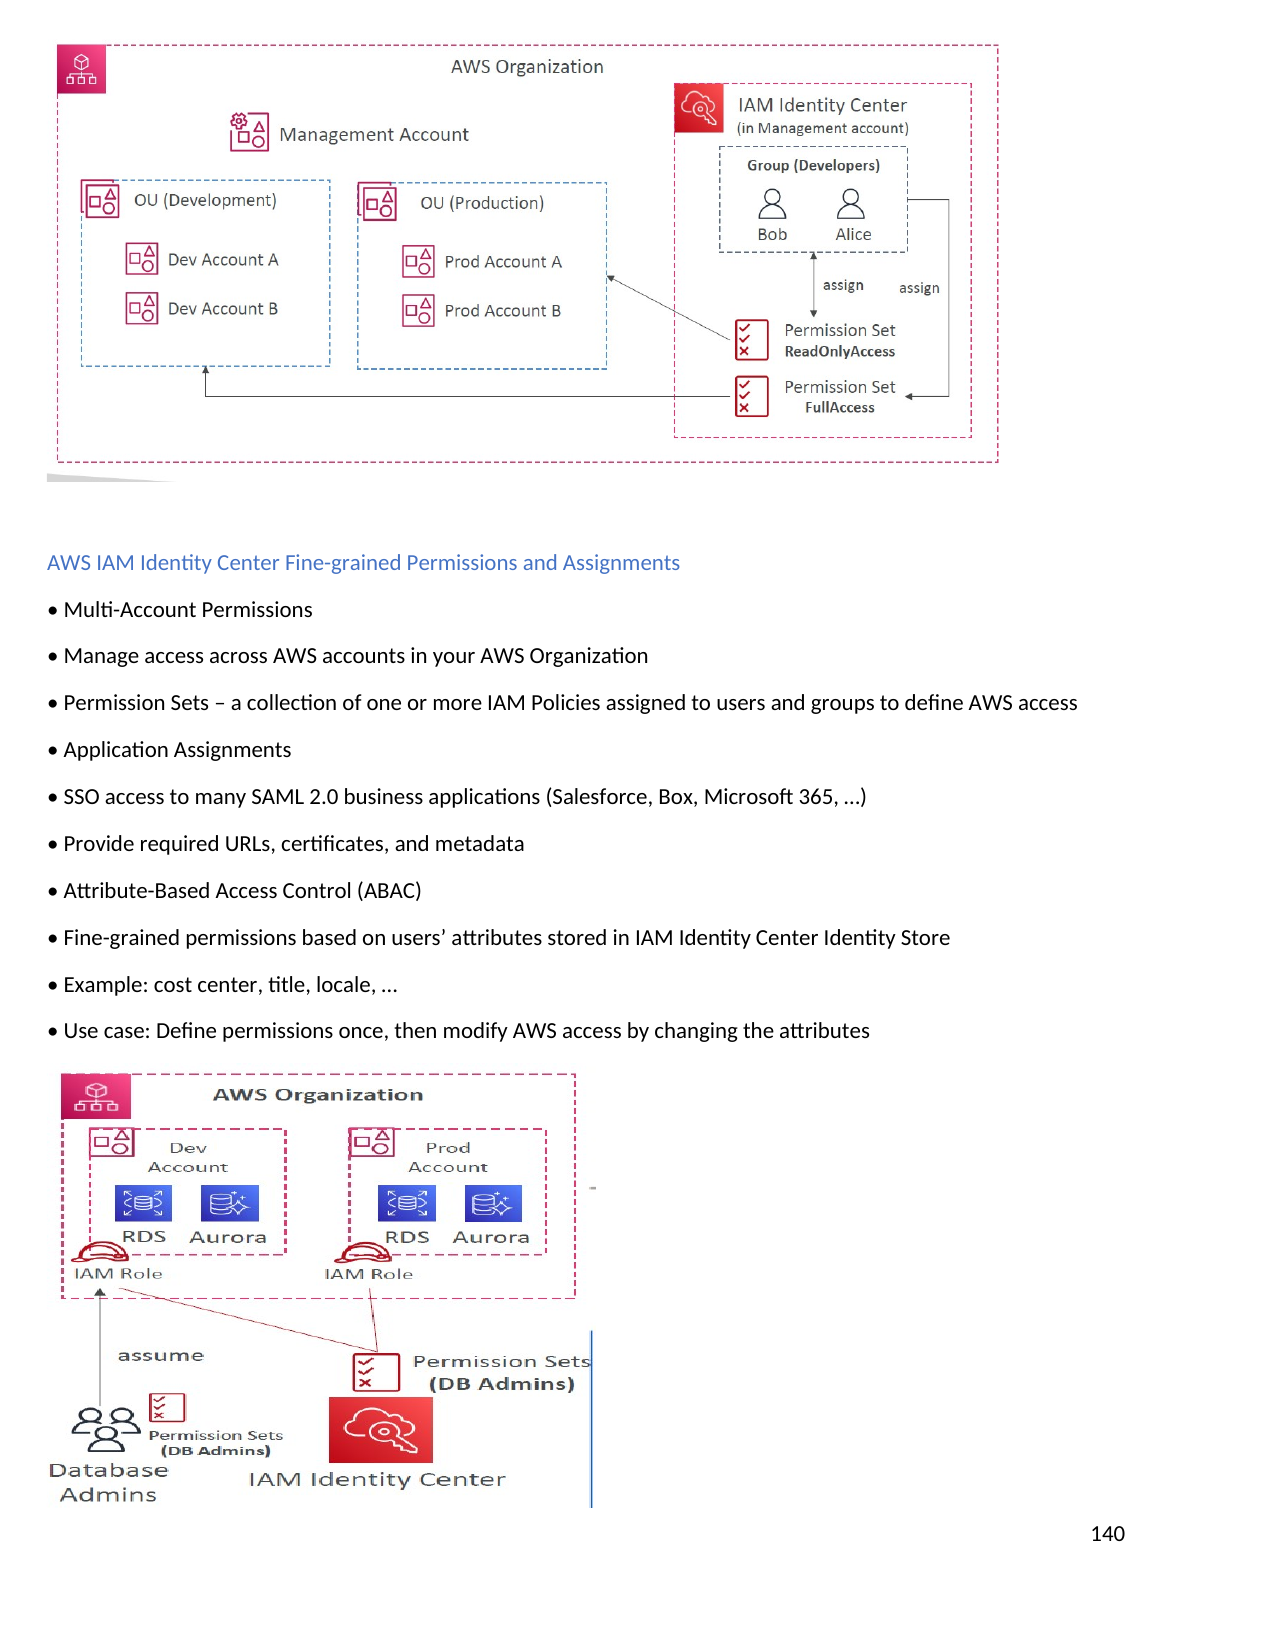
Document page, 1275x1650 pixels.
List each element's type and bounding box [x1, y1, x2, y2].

picture [46, 1063, 596, 1508]
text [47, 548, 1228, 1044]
picture [46, 28, 1022, 482]
